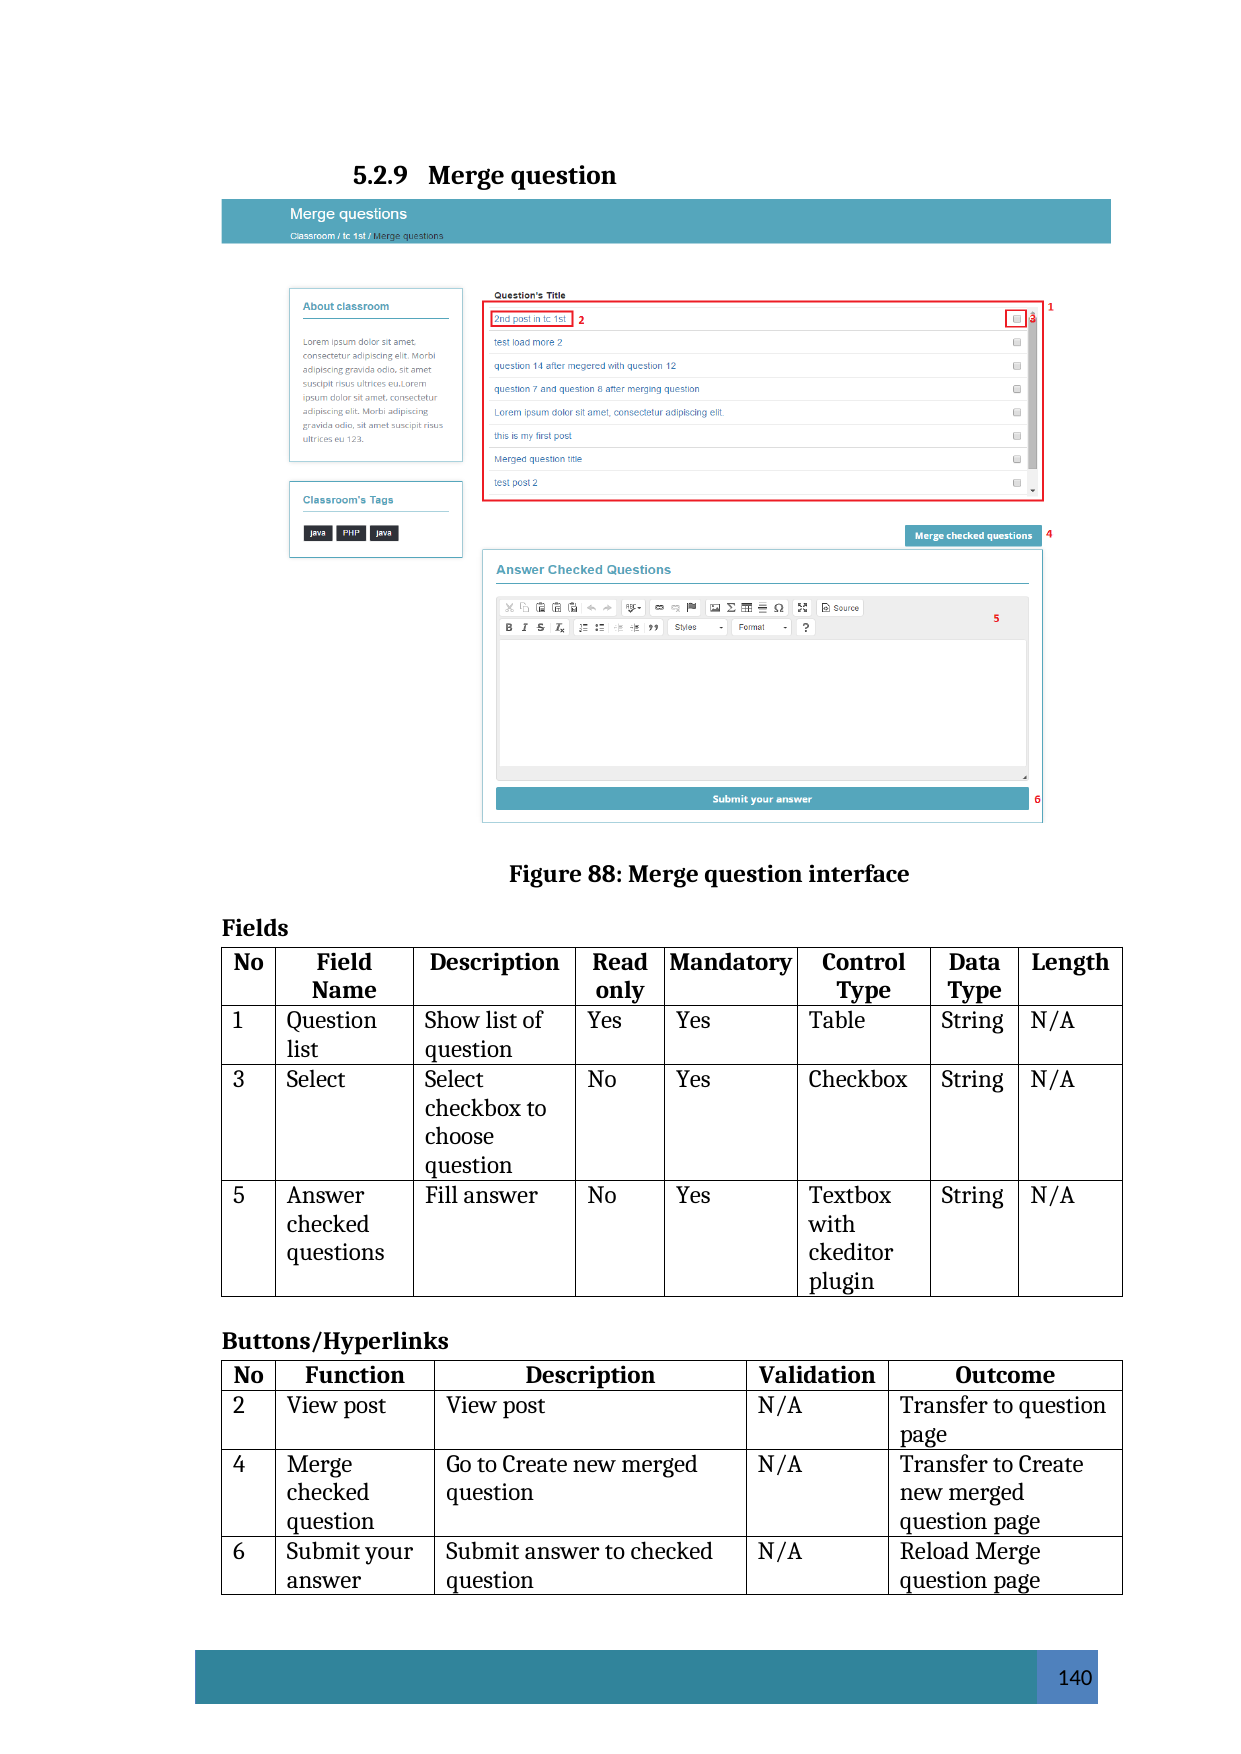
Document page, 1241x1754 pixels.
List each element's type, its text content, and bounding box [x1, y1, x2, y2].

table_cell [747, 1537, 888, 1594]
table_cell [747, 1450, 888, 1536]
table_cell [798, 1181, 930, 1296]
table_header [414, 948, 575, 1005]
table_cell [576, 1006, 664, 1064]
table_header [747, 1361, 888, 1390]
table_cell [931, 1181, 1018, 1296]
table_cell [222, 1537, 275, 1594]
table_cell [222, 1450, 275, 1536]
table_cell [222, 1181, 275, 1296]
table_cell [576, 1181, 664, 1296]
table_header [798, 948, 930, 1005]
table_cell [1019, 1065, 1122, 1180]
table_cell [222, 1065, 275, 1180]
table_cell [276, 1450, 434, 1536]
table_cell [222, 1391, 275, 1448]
picture [221, 199, 1112, 835]
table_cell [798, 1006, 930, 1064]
text Fields [222, 914, 1122, 942]
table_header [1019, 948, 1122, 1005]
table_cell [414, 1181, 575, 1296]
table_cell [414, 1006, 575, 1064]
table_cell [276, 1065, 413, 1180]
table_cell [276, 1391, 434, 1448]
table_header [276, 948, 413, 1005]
text Figure 88: Merge question interface [222, 860, 1122, 888]
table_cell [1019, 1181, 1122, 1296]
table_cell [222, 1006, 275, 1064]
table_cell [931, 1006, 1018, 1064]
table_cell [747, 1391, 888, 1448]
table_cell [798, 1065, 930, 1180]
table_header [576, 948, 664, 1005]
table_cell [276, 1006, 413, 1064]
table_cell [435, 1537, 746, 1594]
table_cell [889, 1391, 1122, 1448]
subtitle Merge question [353, 160, 1122, 191]
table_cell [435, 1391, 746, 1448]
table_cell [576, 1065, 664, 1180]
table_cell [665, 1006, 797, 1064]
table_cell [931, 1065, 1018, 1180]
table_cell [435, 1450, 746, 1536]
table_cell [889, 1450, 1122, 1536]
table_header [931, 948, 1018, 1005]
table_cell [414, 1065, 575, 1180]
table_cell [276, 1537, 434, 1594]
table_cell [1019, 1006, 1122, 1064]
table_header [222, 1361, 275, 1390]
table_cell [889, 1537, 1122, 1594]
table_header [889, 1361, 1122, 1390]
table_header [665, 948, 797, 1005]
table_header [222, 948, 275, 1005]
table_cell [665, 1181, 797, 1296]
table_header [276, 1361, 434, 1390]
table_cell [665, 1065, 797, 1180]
text Buttons/Hyperlinks [222, 1327, 1122, 1356]
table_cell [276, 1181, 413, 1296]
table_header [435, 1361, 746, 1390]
